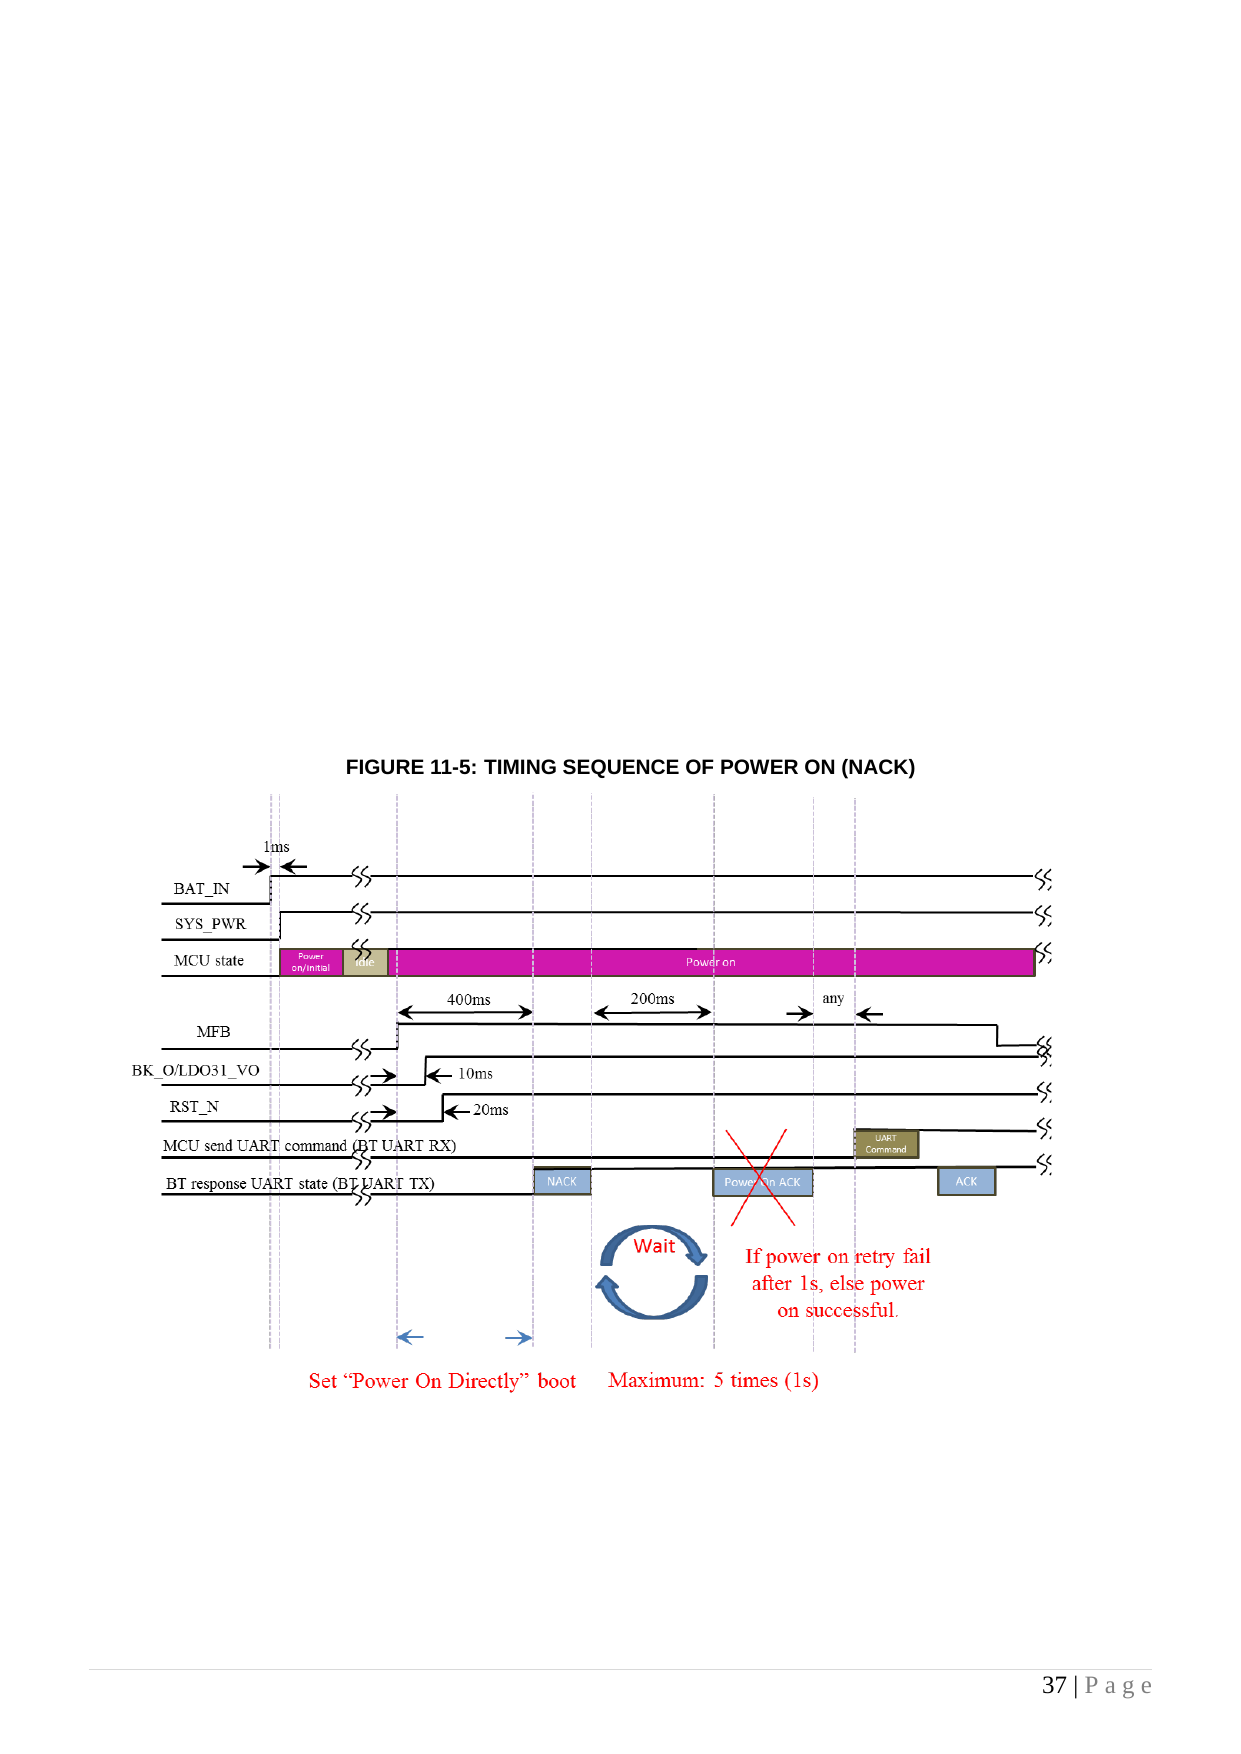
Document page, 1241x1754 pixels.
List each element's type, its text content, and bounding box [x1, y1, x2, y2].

text FIGURE 11-5: TIMING SEQUENCE OF POWER ON (NACK) [89, 748, 1152, 786]
picture [125, 792, 1050, 1396]
